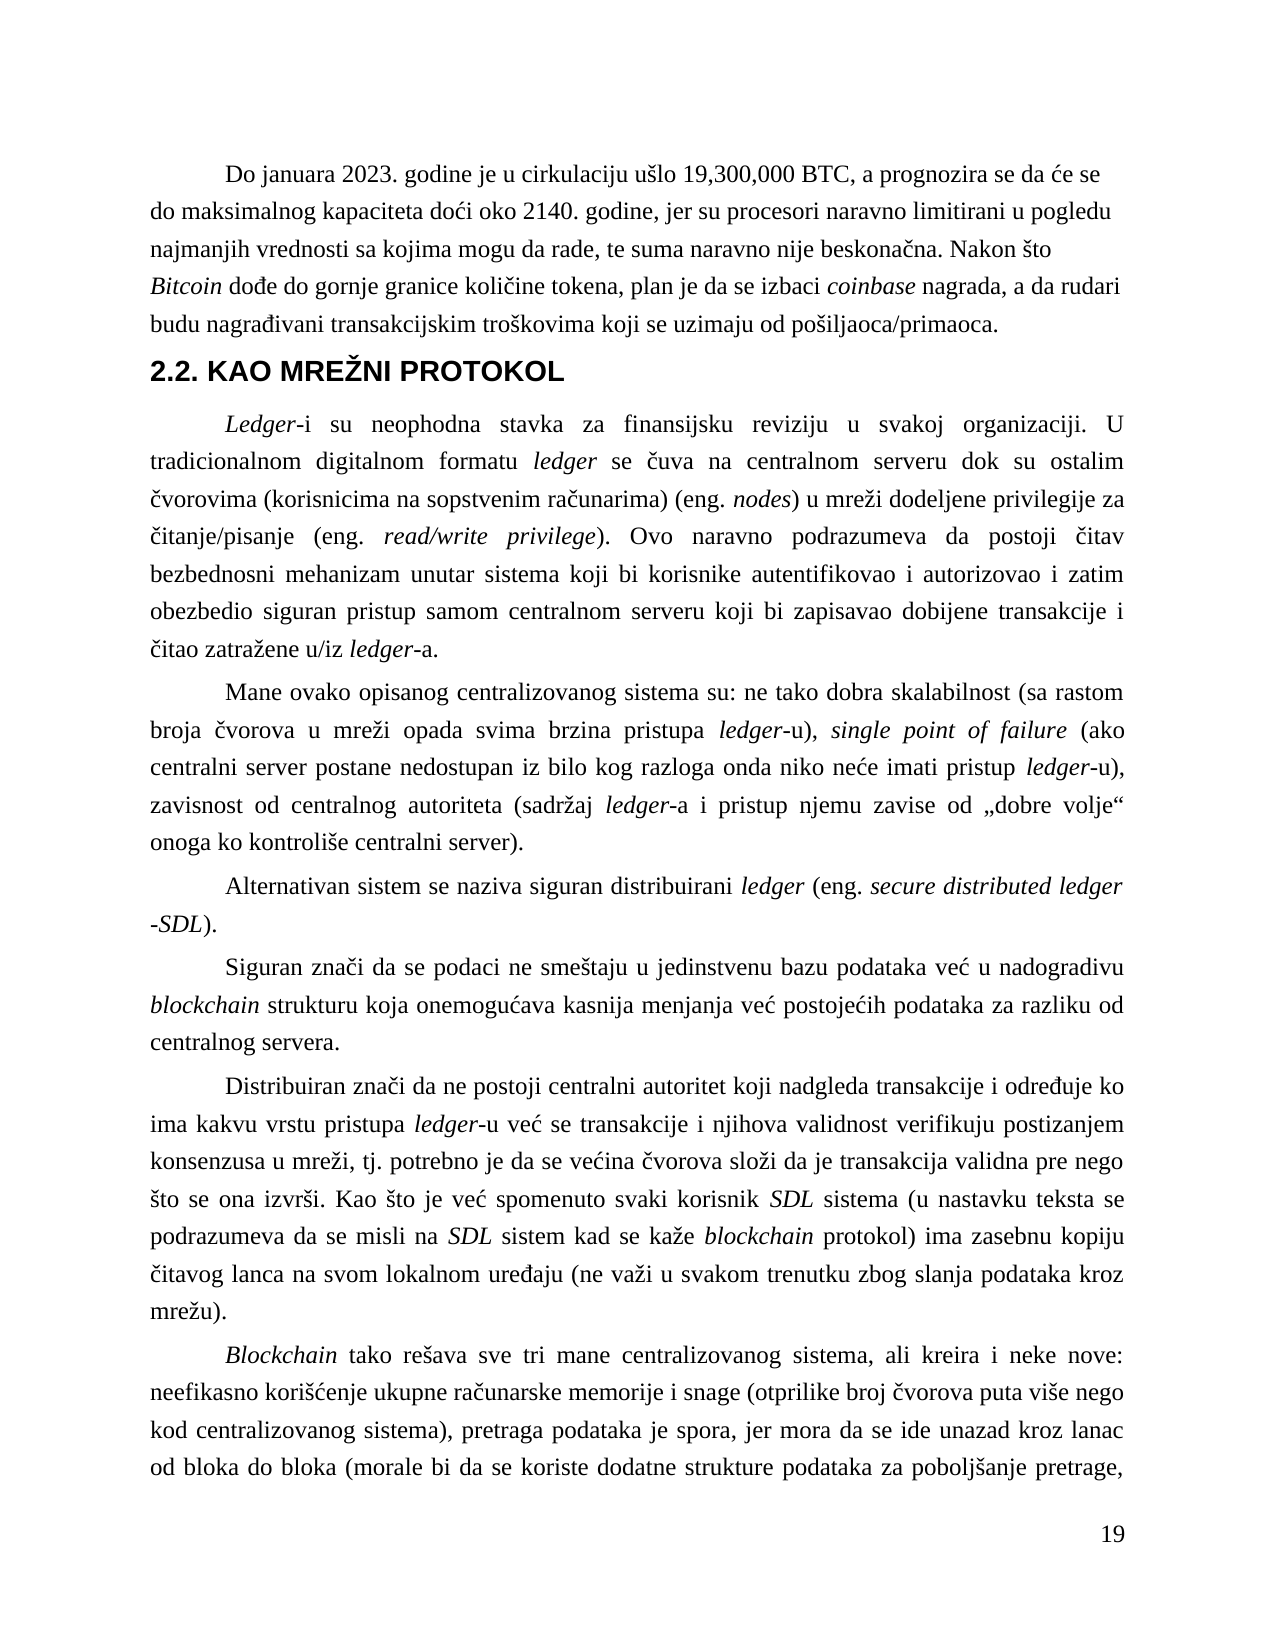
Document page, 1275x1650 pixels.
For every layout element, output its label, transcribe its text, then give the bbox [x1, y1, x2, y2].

text Ledger-i su neophodna stavka za finansijsku reviziju u svakoj organizaciji. U tradicionalnom digitalnom formatu ledger se čuva na centralnom serveru dok su ostalim čvorovima (korisnicima na sopstvenim računarima) (eng. nodes) u mreži dodeljene privilegije za čitanje/pisanje (eng. read/write privilege). Ovo naravno podrazumeva da postoji čitav bezbednosni mehanizam unutar sistema koji bi korisnike autentifikovao i autorizovao i zatim obezbedio siguran pristup samom centralnom serveru koji bi zapisavao dobijene transakcije i čitao zatražene u/iz ledger-a. [150, 400, 1125, 662]
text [150, 1331, 1125, 1481]
text Mane ovako opisanog centralizovanog sistema su: ne tako dobra skalabilnost (sa rastom broja čvorova u mreži opada svima brzina pristupa ledger-u), single point of failure (ako centralni server postane nedostupan iz bilo kog razloga onda niko neće imati pristup ledger-u), zavisnost od centralnog autoriteta (sadržaj ledger-a i pristup njemu zavise od „dobre volje“ onoga ko kontroliše centralni server). [150, 669, 1125, 856]
text Distribuiran znači da ne postoji centralni autoritet koji nadgleda transakcije i određuje ko ima kakvu vrstu pristupa ledger-u već se transakcije i njihova validnost verifikuju postizanjem konsenzusa u mreži, tj. potrebno je da se većina čvorova složi da je transakcija validna pre nego što se ona izvrši. Kao što je već spomenuto svaki korisnik SDL sistema (u nastavku teksta se podrazumeva da se misli na SDL sistem kad se kaže blockchain protokol) ima zasebnu kopiju čitavog lanca na svom lokalnom uređaju (ne važi u svakom trenutku zbog slanja podataka kroz mrežu). [150, 1062, 1125, 1325]
subtitle Kao Mrežni Protokol [150, 350, 1125, 387]
text Alternativan sistem se naziva siguran distribuirani ledger (eng. secure distributed ledger -SDL). [150, 862, 1125, 937]
text Siguran znači da se podaci ne smeštaju u jedinstvenu bazu podataka već u nadogradivu blockchain strukturu koja onemogućava kasnija menjanja već postojećih podataka za razliku od centralnog servera. [150, 944, 1125, 1056]
text Do januara 2023. godine je u cirkulaciju ušlo 19,300,000 BTC, a prognozira se da će se do maksimalnog kapaciteta doći oko 2140. godine, jer su procesori naravno limitirani u pogledu najmanjih vrednosti sa kojima mogu da rade, te suma naravno nije beskonačna. Nakon što Bitcoin dođe do gornje granice količine tokena, plan je da se izbaci coinbase nagrada, a da rudari budu nagrađivani transakcijskim troškovima koji se uzimaju od pošiljaoca/primaoca. [150, 150, 1125, 337]
